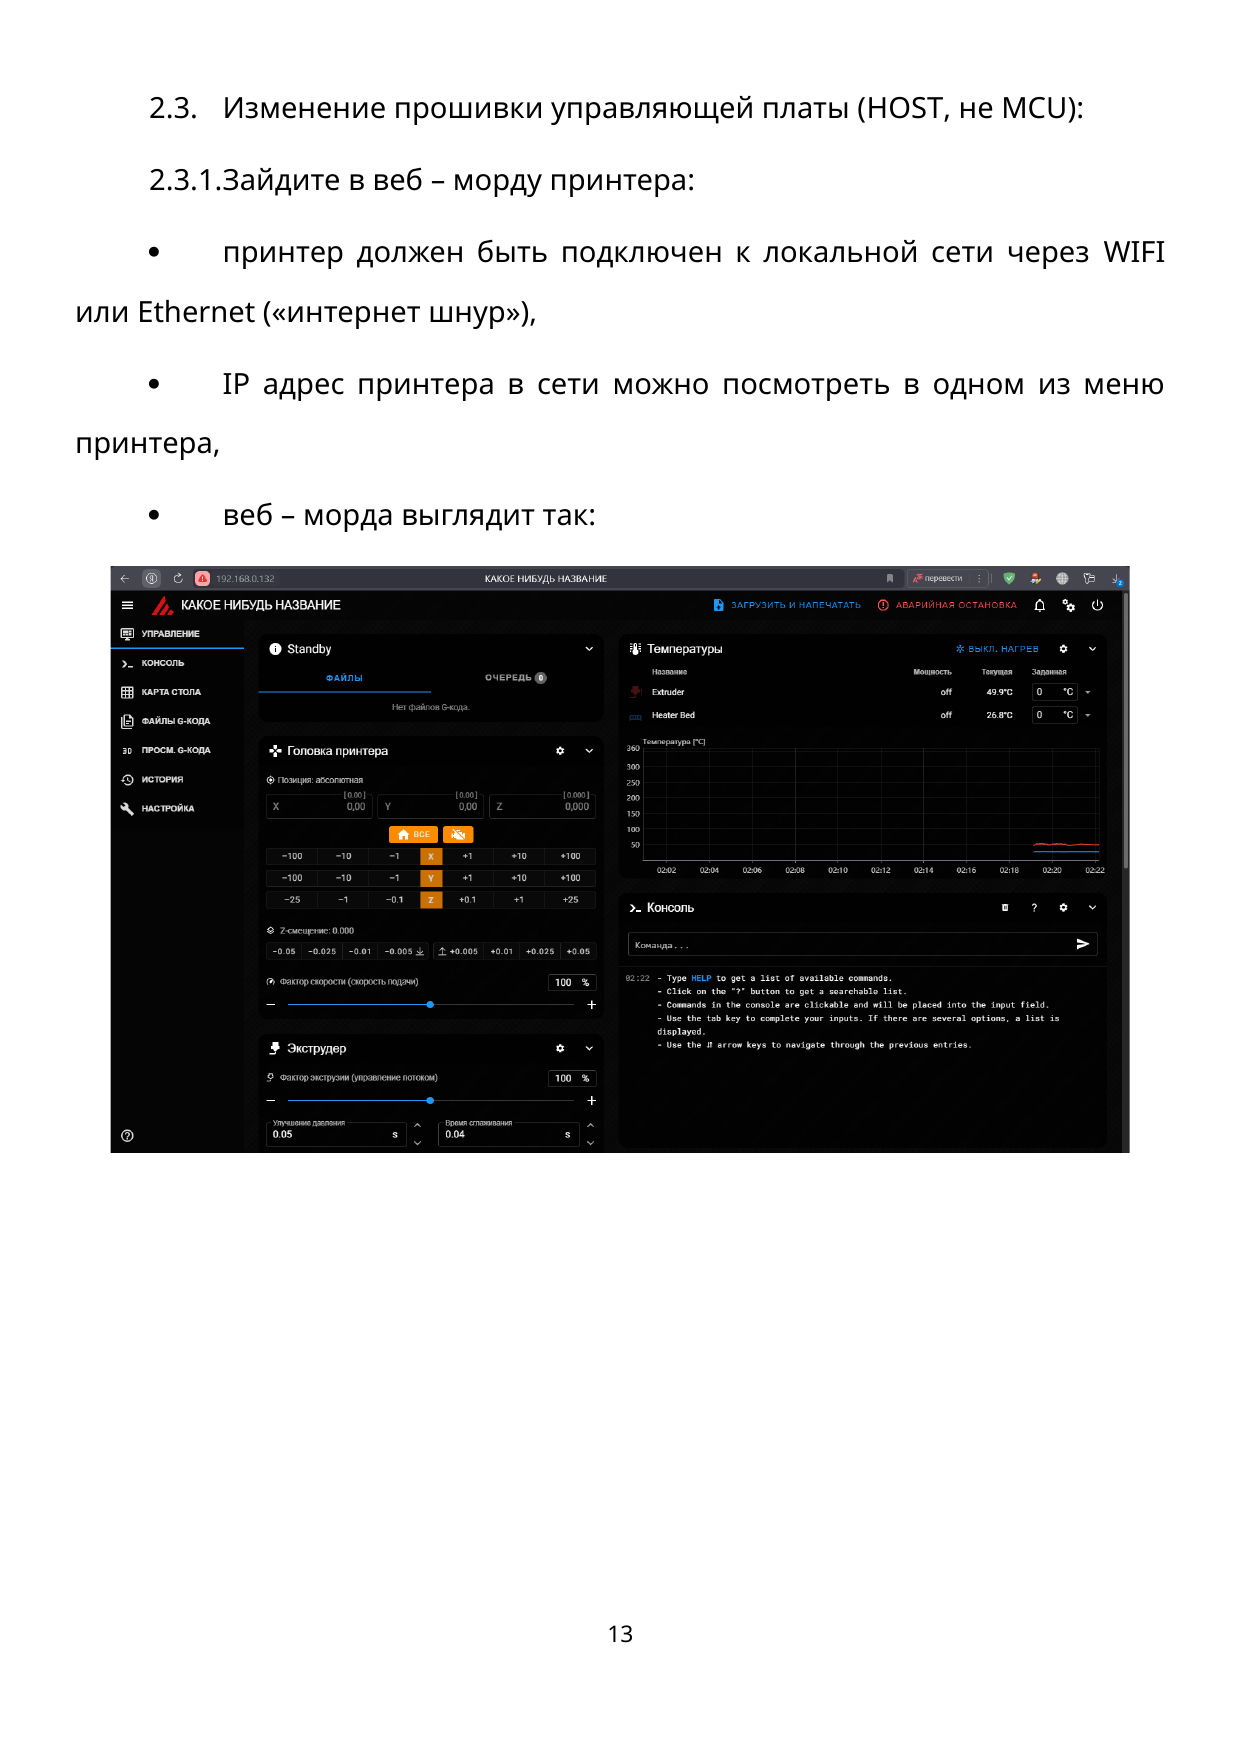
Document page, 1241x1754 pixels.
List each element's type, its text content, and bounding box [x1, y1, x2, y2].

list IP адрес принтера в сети можно посмотреть в одном из меню принтера, [75, 363, 1165, 462]
list принтер должен быть подключен к локальной сети через WIFI или Ethernet («интернет шнур»), [75, 231, 1165, 331]
list Изменение прошивки управляющей платы (HOST, не MCU): [75, 87, 1165, 127]
list Зайдите в веб – морду принтера: [75, 159, 1165, 199]
list веб – морда выглядит так: [75, 494, 1165, 534]
picture [110, 566, 1130, 1153]
